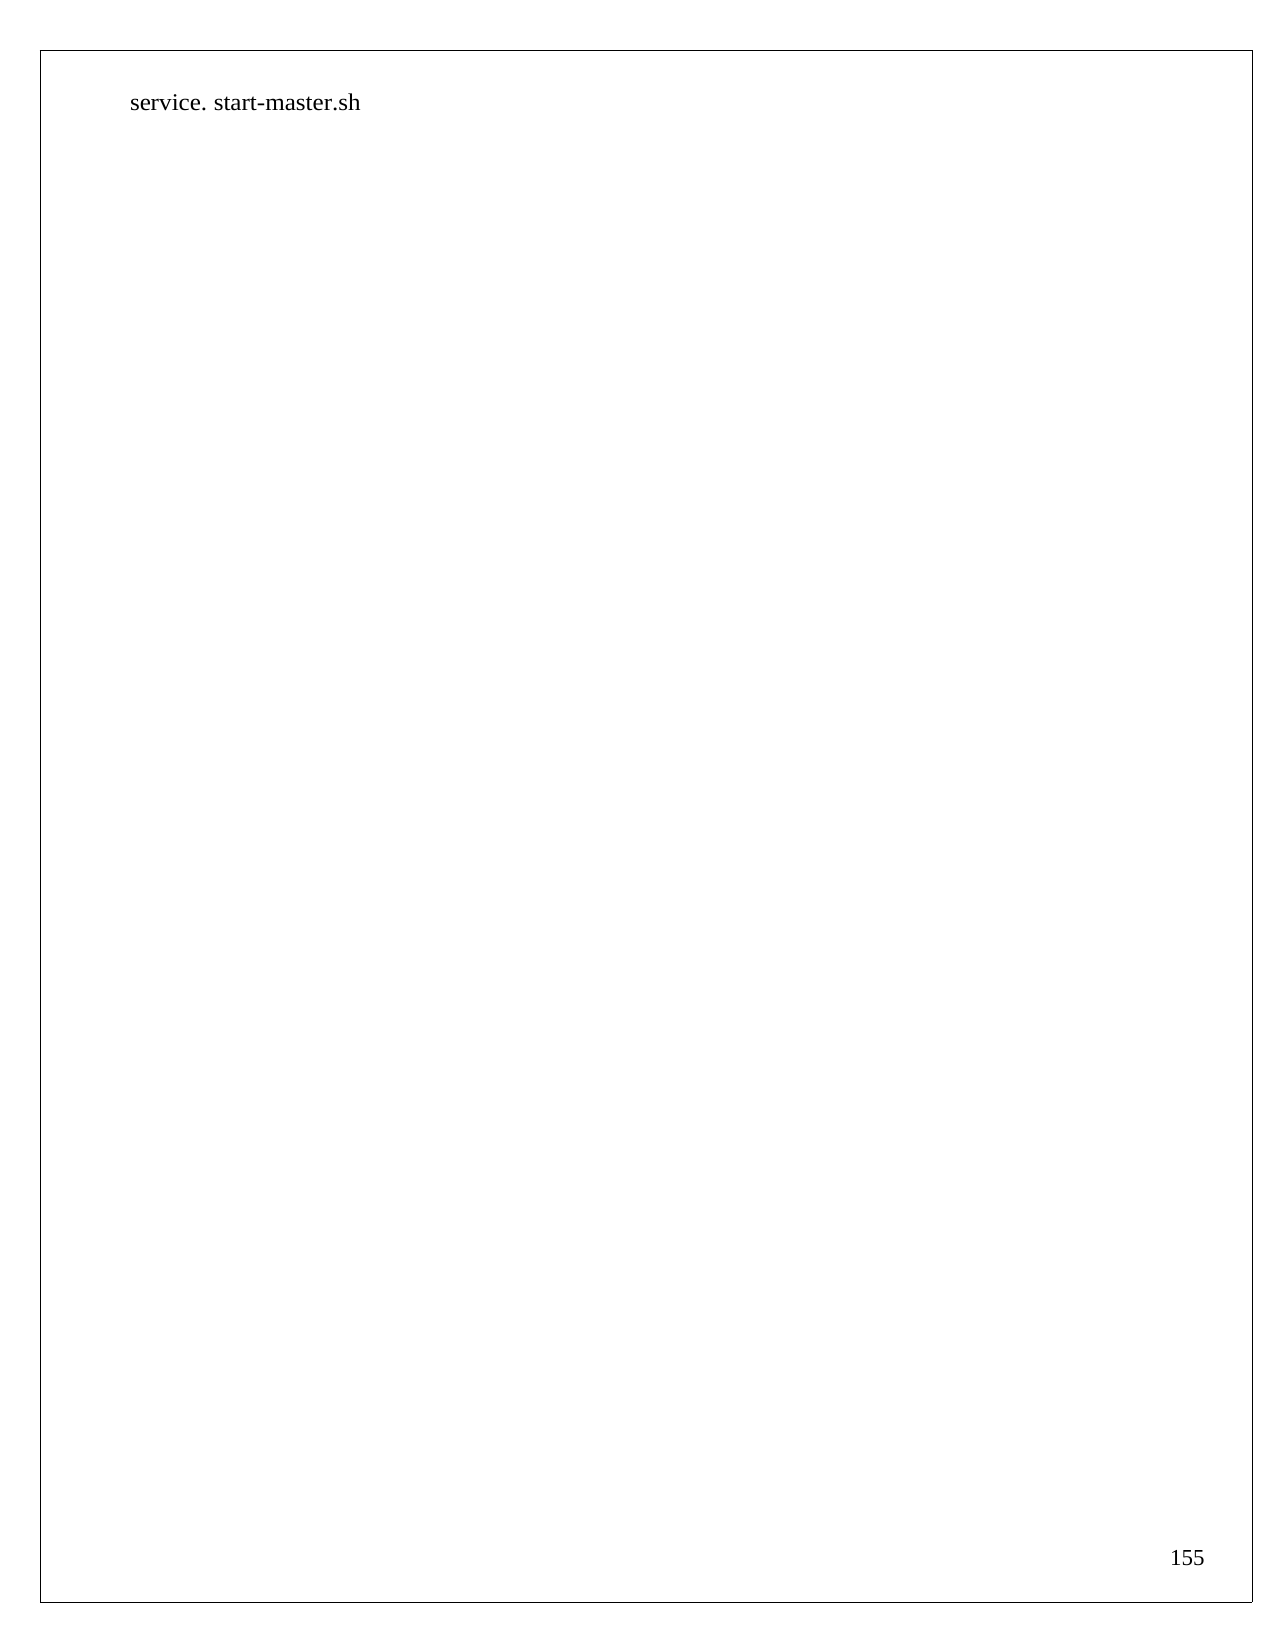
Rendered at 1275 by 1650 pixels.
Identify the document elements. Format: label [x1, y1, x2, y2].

text [130, 87, 1013, 115]
